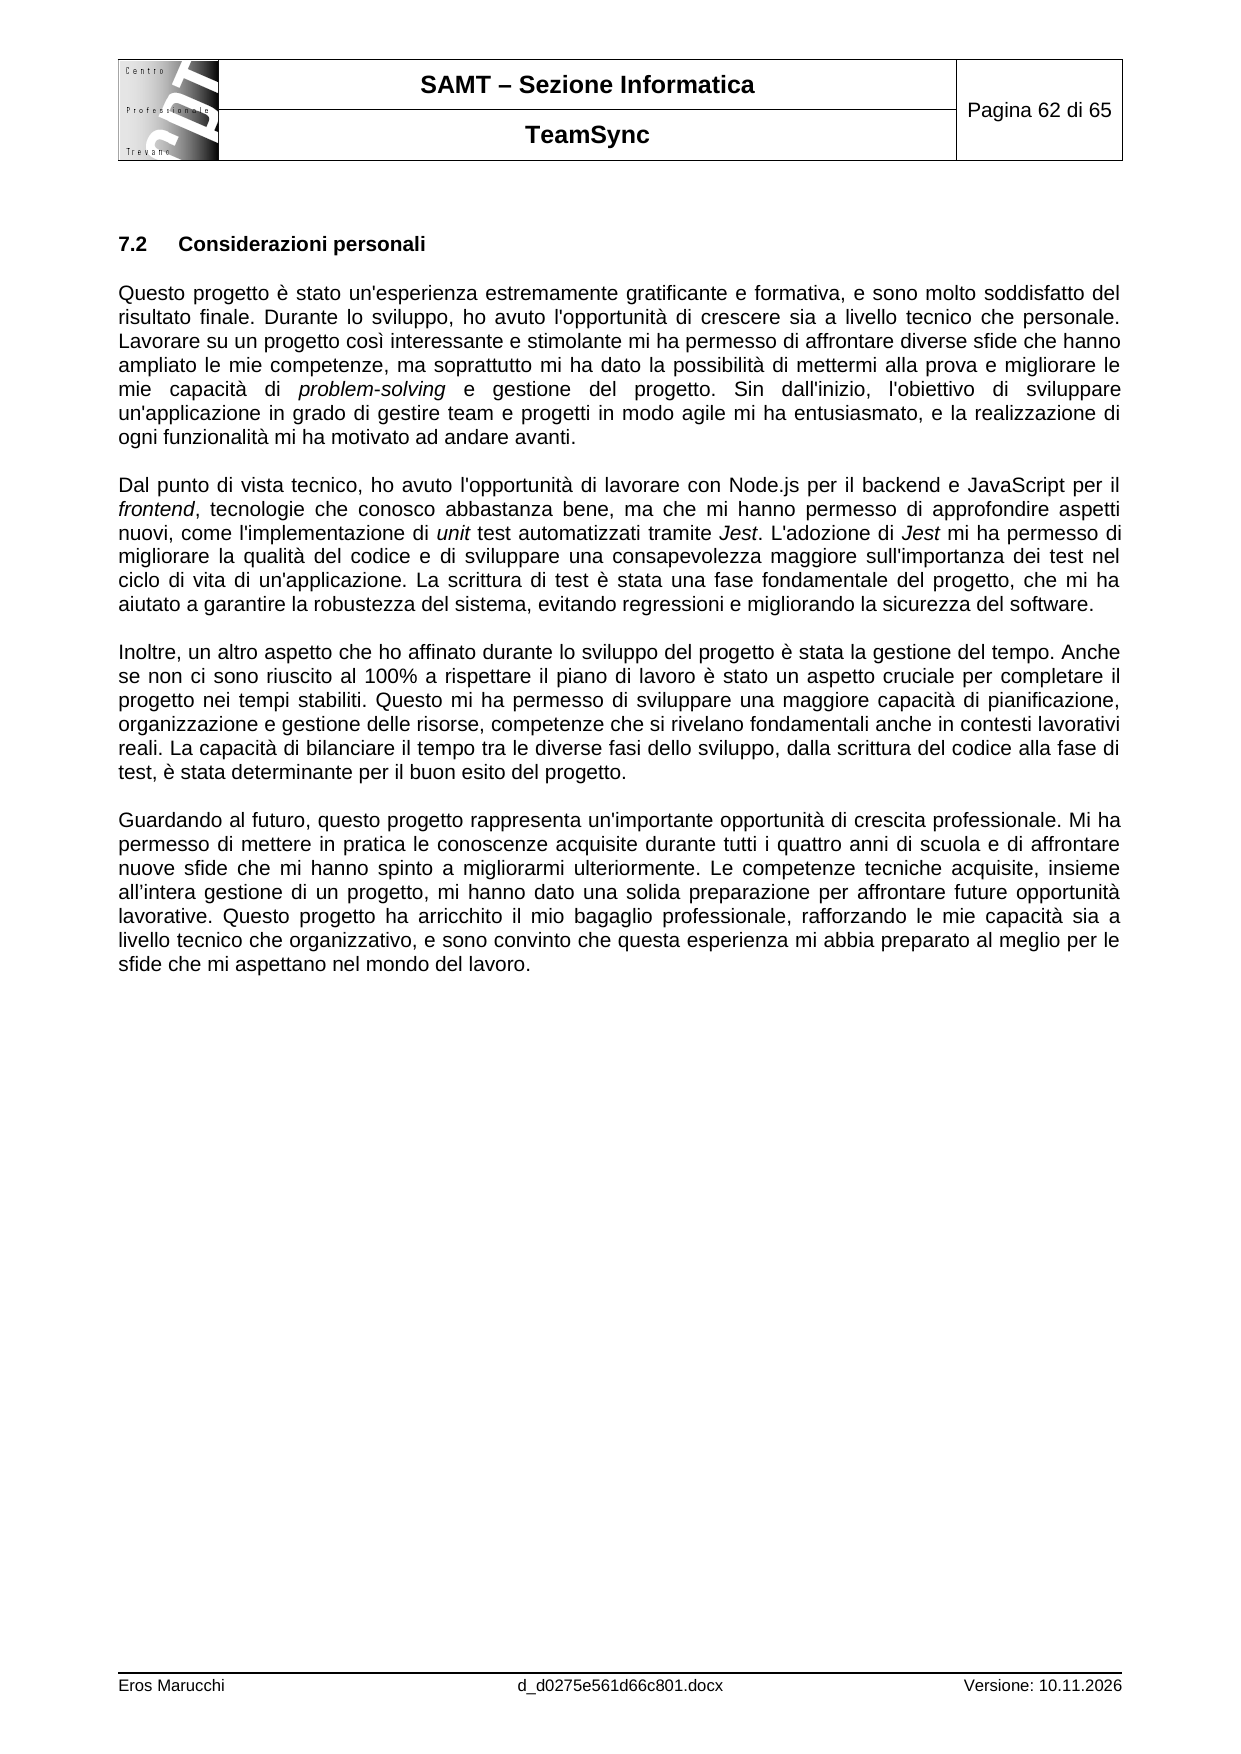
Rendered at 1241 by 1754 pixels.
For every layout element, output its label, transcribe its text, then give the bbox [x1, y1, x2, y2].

text Guardando al futuro, questo progetto rappresenta un'importante opportunità di crescita professionale. Mi ha permesso di mettere in pratica le conoscenze acquisite durante tutti i quattro anni di scuola e di affrontare nuove sfide che mi hanno spinto a migliorarmi ulteriormente. Le competenze tecniche acquisite, insieme all’intera gestione di un progetto, mi hanno dato una solida preparazione per affrontare future opportunità lavorative. Questo progetto ha arricchito il mio bagaglio professionale, rafforzando le mie capacità sia a livello tecnico che organizzativo, e sono convinto che questa esperienza mi abbia preparato al meglio per le sfide che mi aspettano nel mondo del lavoro. [118, 808, 1122, 976]
text Questo progetto è stato un'esperienza estremamente gratificante e formativa, e sono molto soddisfatto del risultato finale. Durante lo sviluppo, ho avuto l'opportunità di crescere sia a livello tecnico che personale. Lavorare su un progetto così interessante e stimolante mi ha permesso di affrontare diverse sfide che hanno ampliato le mie competenze, ma soprattutto mi ha dato la possibilità di mettermi alla prova e migliorare le mie capacità di problem-solving e gestione del progetto. Sin dall'inizio, l'obiettivo di sviluppare un'applicazione in grado di gestire team e progetti in modo agile mi ha entusiasmato, e la realizzazione di ogni funzionalità mi ha motivato ad andare avanti. [118, 281, 1122, 448]
picture [118, 60, 219, 160]
text Dal punto di vista tecnico, ho avuto l'opportunità di lavorare con Node.js per il backend e JavaScript per il frontend, tecnologie che conosco abbastanza bene, ma che mi hanno permesso di approfondire aspetti nuovi, come l'implementazione di unit test automatizzati tramite Jest. L'adozione di Jest mi ha permesso di migliorare la qualità del codice e di sviluppare una consapevolezza maggiore sull'importanza dei test nel ciclo di vita di un'applicazione. La scrittura di test è stata una fase fondamentale del progetto, che mi ha aiutato a garantire la robustezza del sistema, evitando regressioni e migliorando la sicurezza del software. [118, 472, 1122, 616]
text Inoltre, un altro aspetto che ho affinato durante lo sviluppo del progetto è stata la gestione del tempo. Anche se non ci sono riuscito al 100% a rispettare il piano di lavoro è stato un aspetto cruciale per completare il progetto nei tempi stabiliti. Questo mi ha permesso di sviluppare una maggiore capacità di pianificazione, organizzazione e gestione delle risorse, competenze che si rivelano fondamentali anche in contesti lavorativi reali. La capacità di bilanciare il tempo tra le diverse fasi dello sviluppo, dalla scrittura del codice alla fase di test, è stata determinante per il buon esito del progetto. [118, 640, 1122, 784]
subtitle Considerazioni personali [118, 232, 1122, 256]
